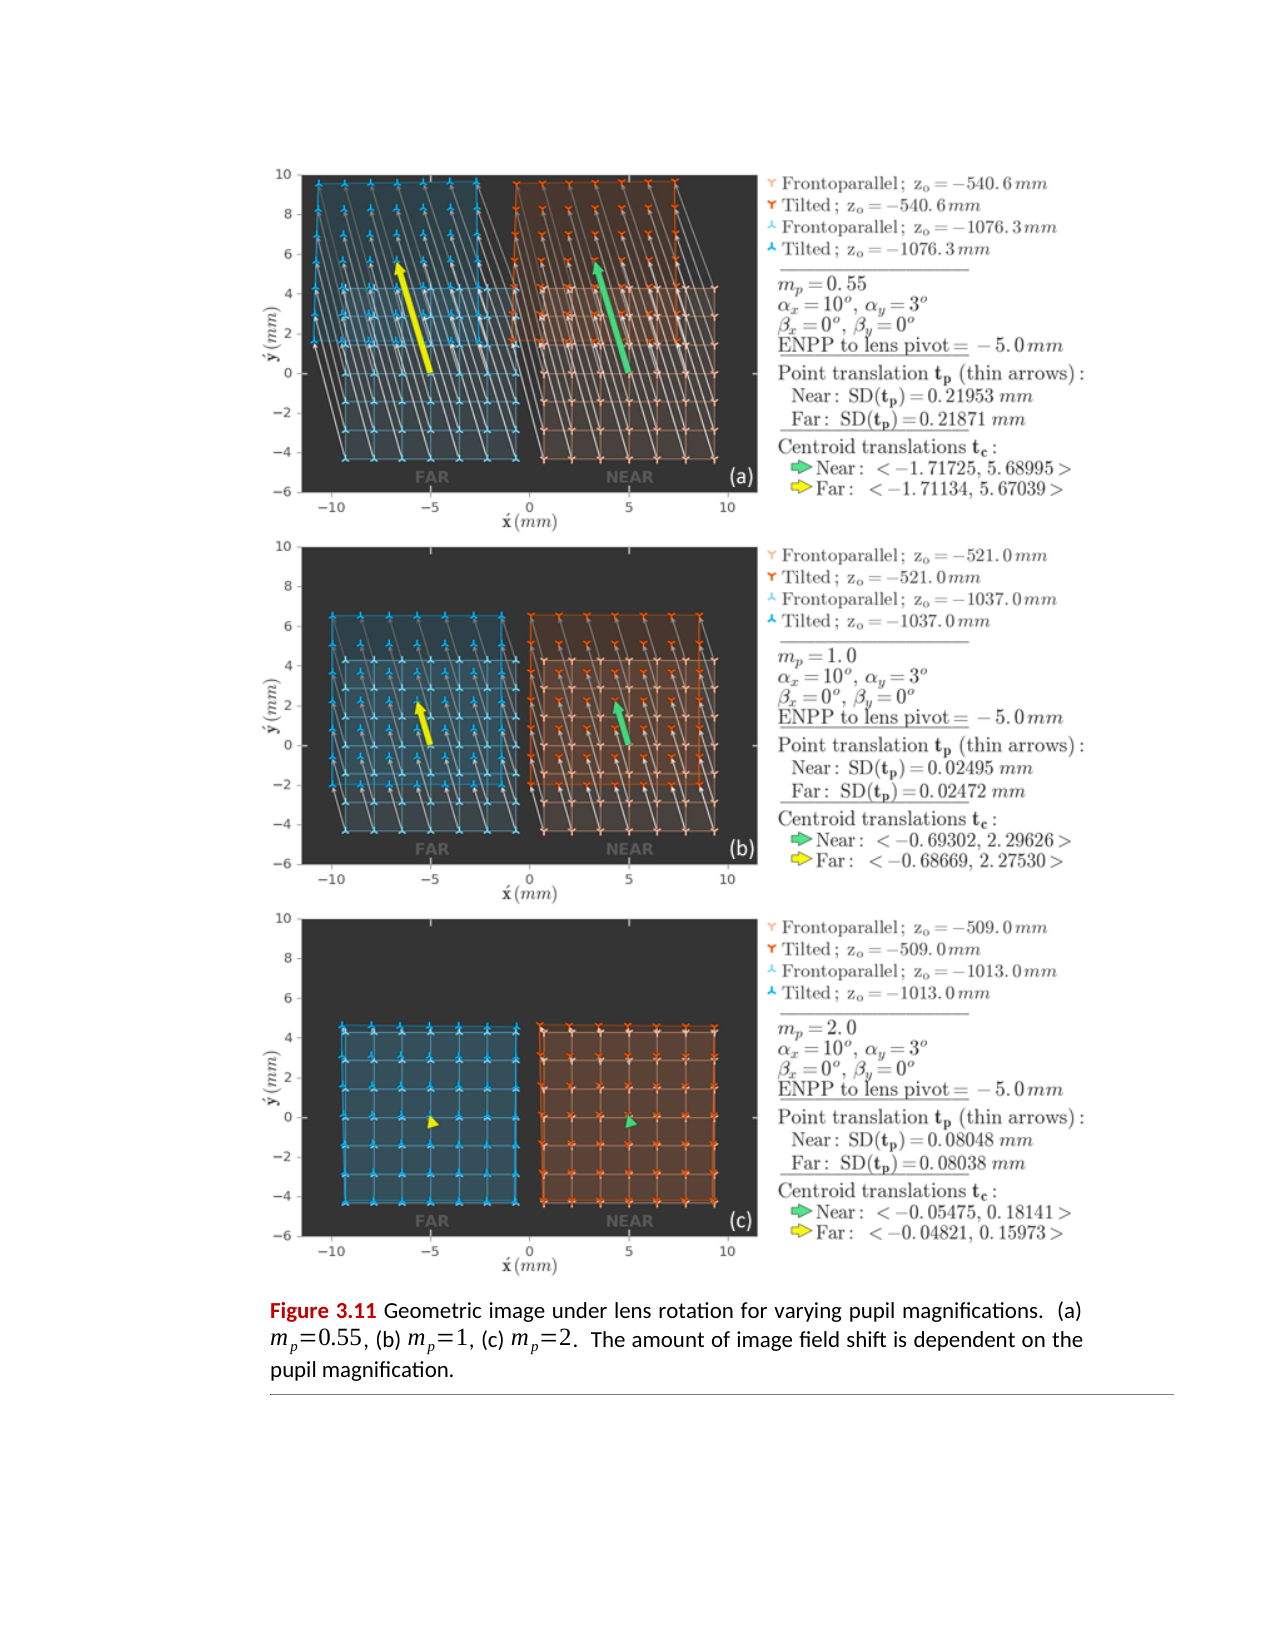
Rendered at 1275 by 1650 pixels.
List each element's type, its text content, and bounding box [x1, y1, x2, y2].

table_header [221, 165, 1125, 1283]
picture [260, 165, 1086, 1280]
table_cell Figure 3.11 Geometric image under lens rotation for varying pupil magnifications. (a) , (b) , (c) . The amount of image field shift is dependent on the pupil magnification. [221, 1283, 1125, 1435]
